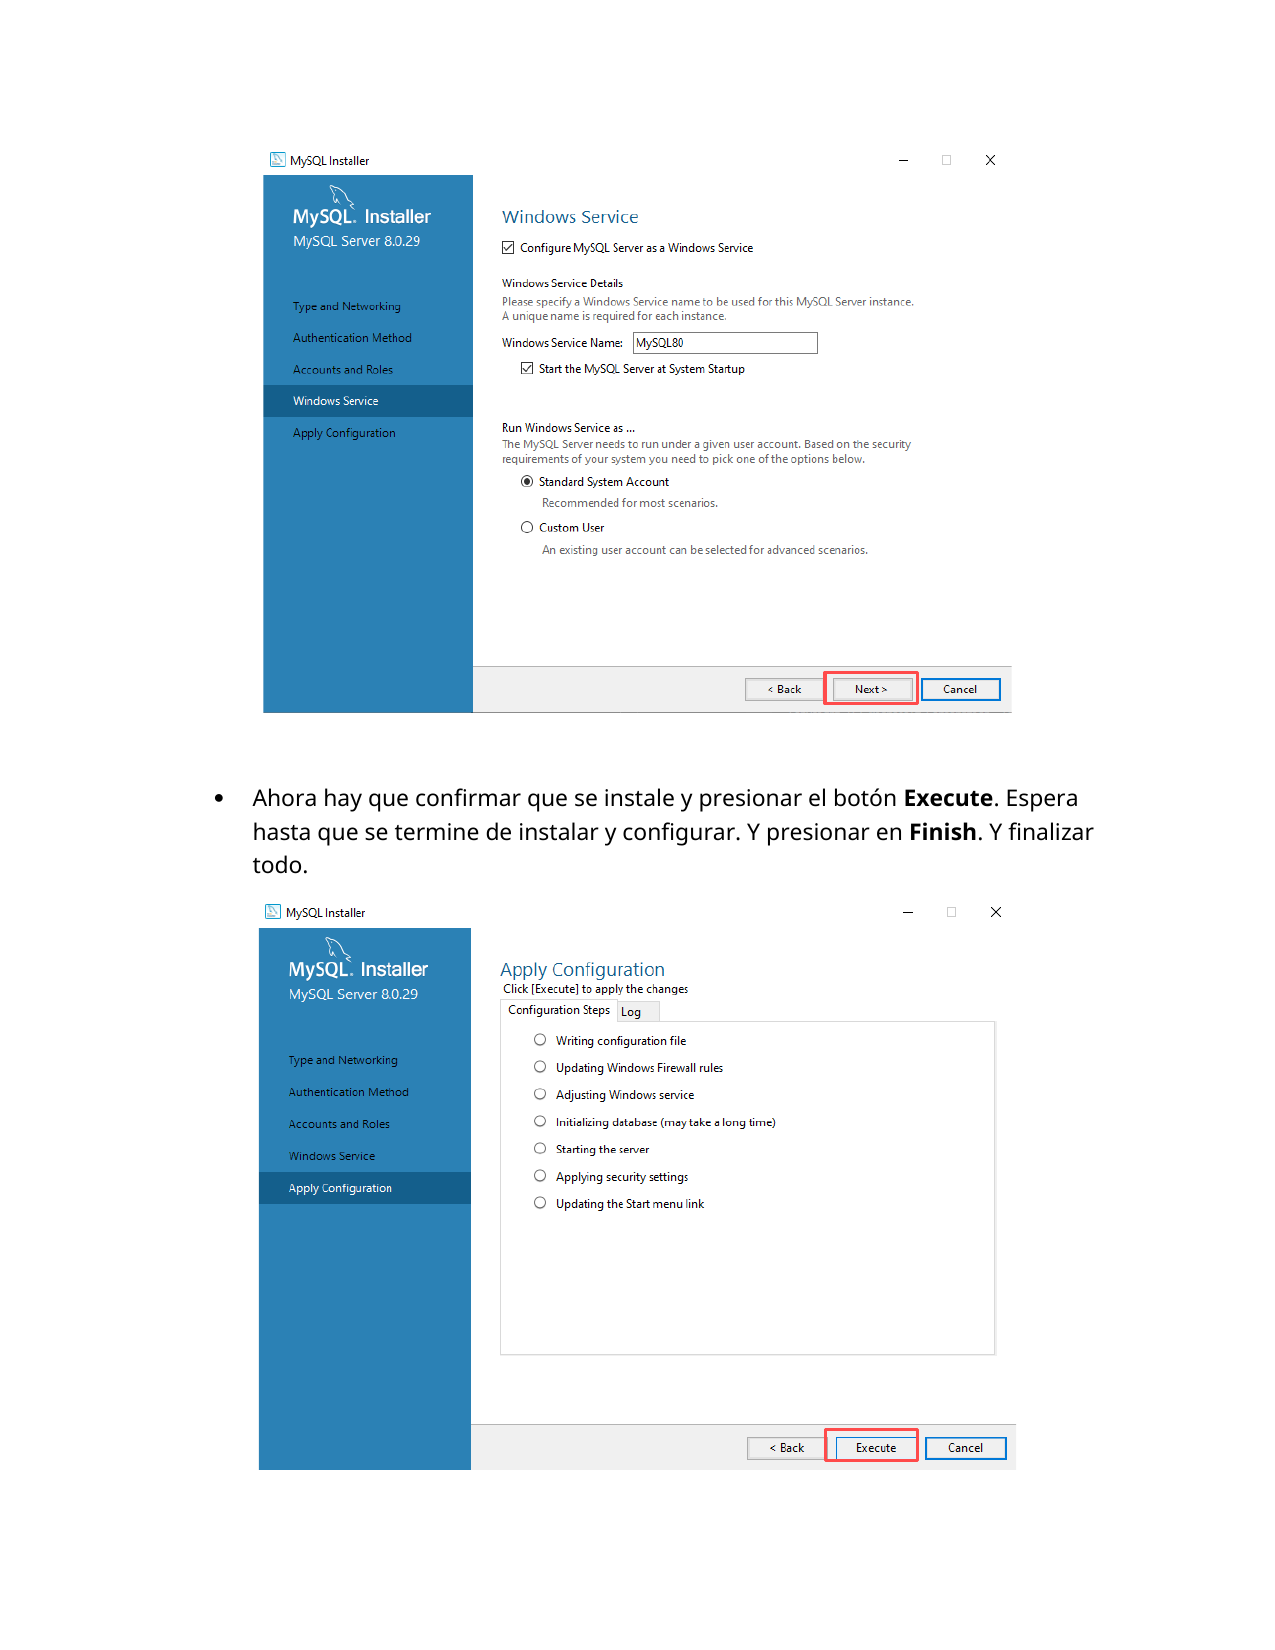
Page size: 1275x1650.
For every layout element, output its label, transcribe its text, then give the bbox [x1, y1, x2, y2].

picture [263, 147, 1012, 713]
list Ahora hay que confirmar que se instale y presionar el botón Execute. Espera hasta que se termine de instalar y configurar. Y presionar en Finish. Y finalizar todo. [215, 782, 1098, 881]
picture [258, 899, 1017, 1470]
